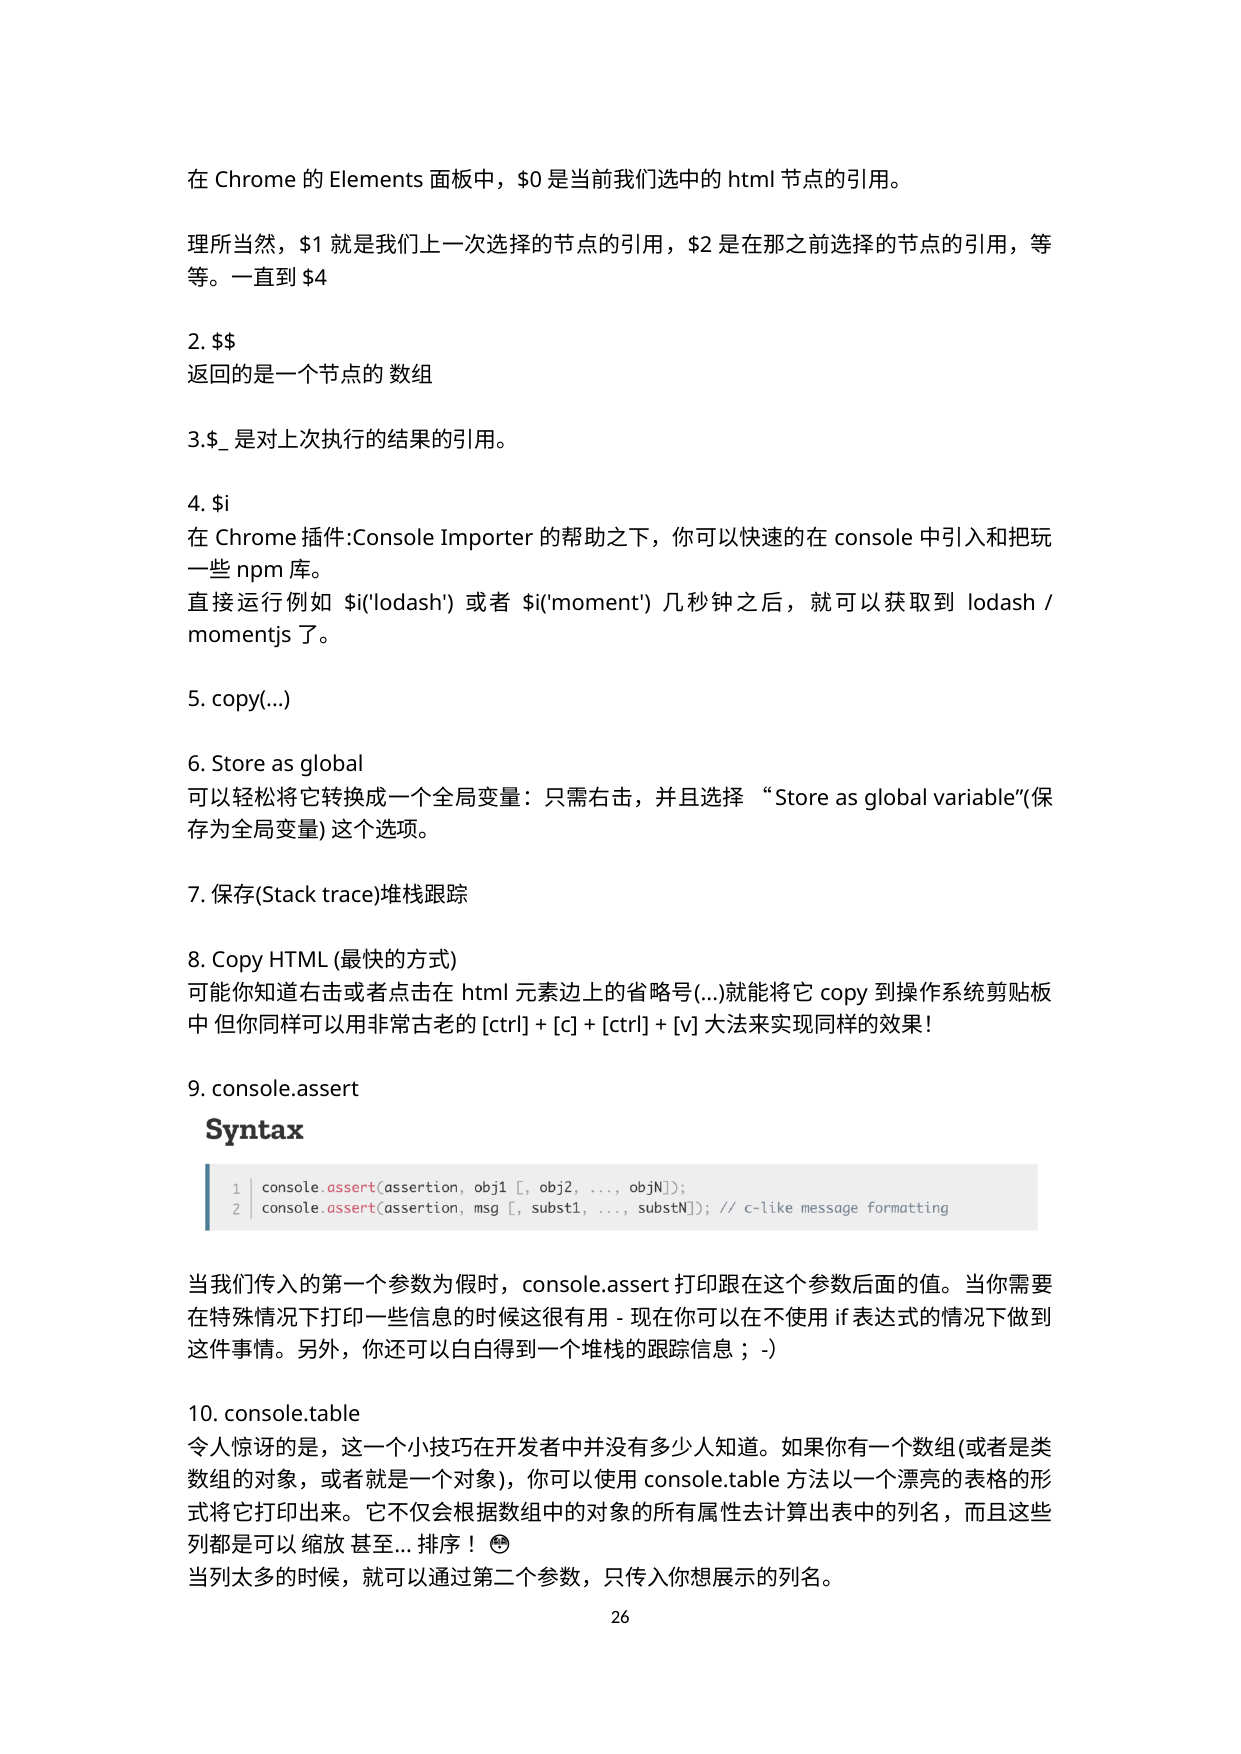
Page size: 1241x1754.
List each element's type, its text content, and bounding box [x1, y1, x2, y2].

text 4. $i [187, 487, 1053, 519]
text 可能你知道右击或者点击在 html 元素边上的省略号(...)就能将它 copy 到操作系统剪贴板中 但你同样可以用非常古老的 [ctrl] + [c] + [ctrl] + [v] 大法来实现同样的效果！ [187, 974, 1053, 1039]
text 可以轻松将它转换成一个全局变量：只需右击，并且选择 “Store as global variable”(保存为全局变量) 这个选项。 [187, 779, 1053, 844]
text 9. console.assert [187, 1072, 1053, 1104]
text 返回的是一个节点的 数组 [187, 357, 1053, 389]
picture [187, 1104, 1053, 1247]
text 5. copy(...) [187, 682, 1053, 714]
text 理所当然，$1 就是我们上一次选择的节点的引用，$2 是在那之前选择的节点的引用，等等。一直到 $4 [187, 227, 1053, 292]
text 在 Chrome 的 Elements 面板中，$0 是当前我们选中的 html 节点的引用。 [187, 162, 1053, 194]
text 令人惊讶的是，这一个小技巧在开发者中并没有多少人知道。如果你有一个数组(或者是类数组的对象，或者就是一个对象)，你可以使用 console.table 方法以一个漂亮的表格的形式将它打印出来。它不仅会根据数组中的对象的所有属性去计算出表中的列名，而且这些列都是可以 缩放 甚至... 排序 ！😳 [187, 1429, 1053, 1559]
text 当我们传入的第一个参数为假时，console.assert打印跟在这个参数后面的值。当你需要在特殊情况下打印一些信息的时候这很有用 - 现在你可以在不使用if表达式的情况下做到这件事情。另外，你还可以白白得到一个堆栈的跟踪信息 ；-） [187, 1267, 1053, 1364]
text 8. Copy HTML (最快的方式) [187, 942, 1053, 974]
text 直接运行例如 $i('lodash') 或者 $i('moment') 几秒钟之后，就可以获取到 lodash / momentjs 了。 [187, 584, 1053, 649]
text 在 Chrome插件:Console Importer 的帮助之下，你可以快速的在 console 中引入和把玩一些 npm 库。 [187, 519, 1053, 584]
text 2. $$ [187, 324, 1053, 357]
text 10. console.table [187, 1397, 1053, 1429]
text 7. 保存(Stack trace)堆栈跟踪 [187, 877, 1053, 909]
text 3.$_ 是对上次执行的结果的引用。 [187, 422, 1053, 454]
text 6. Store as global [187, 747, 1053, 779]
text 当列太多的时候，就可以通过第二个参数，只传入你想展示的列名。 [187, 1559, 1053, 1592]
